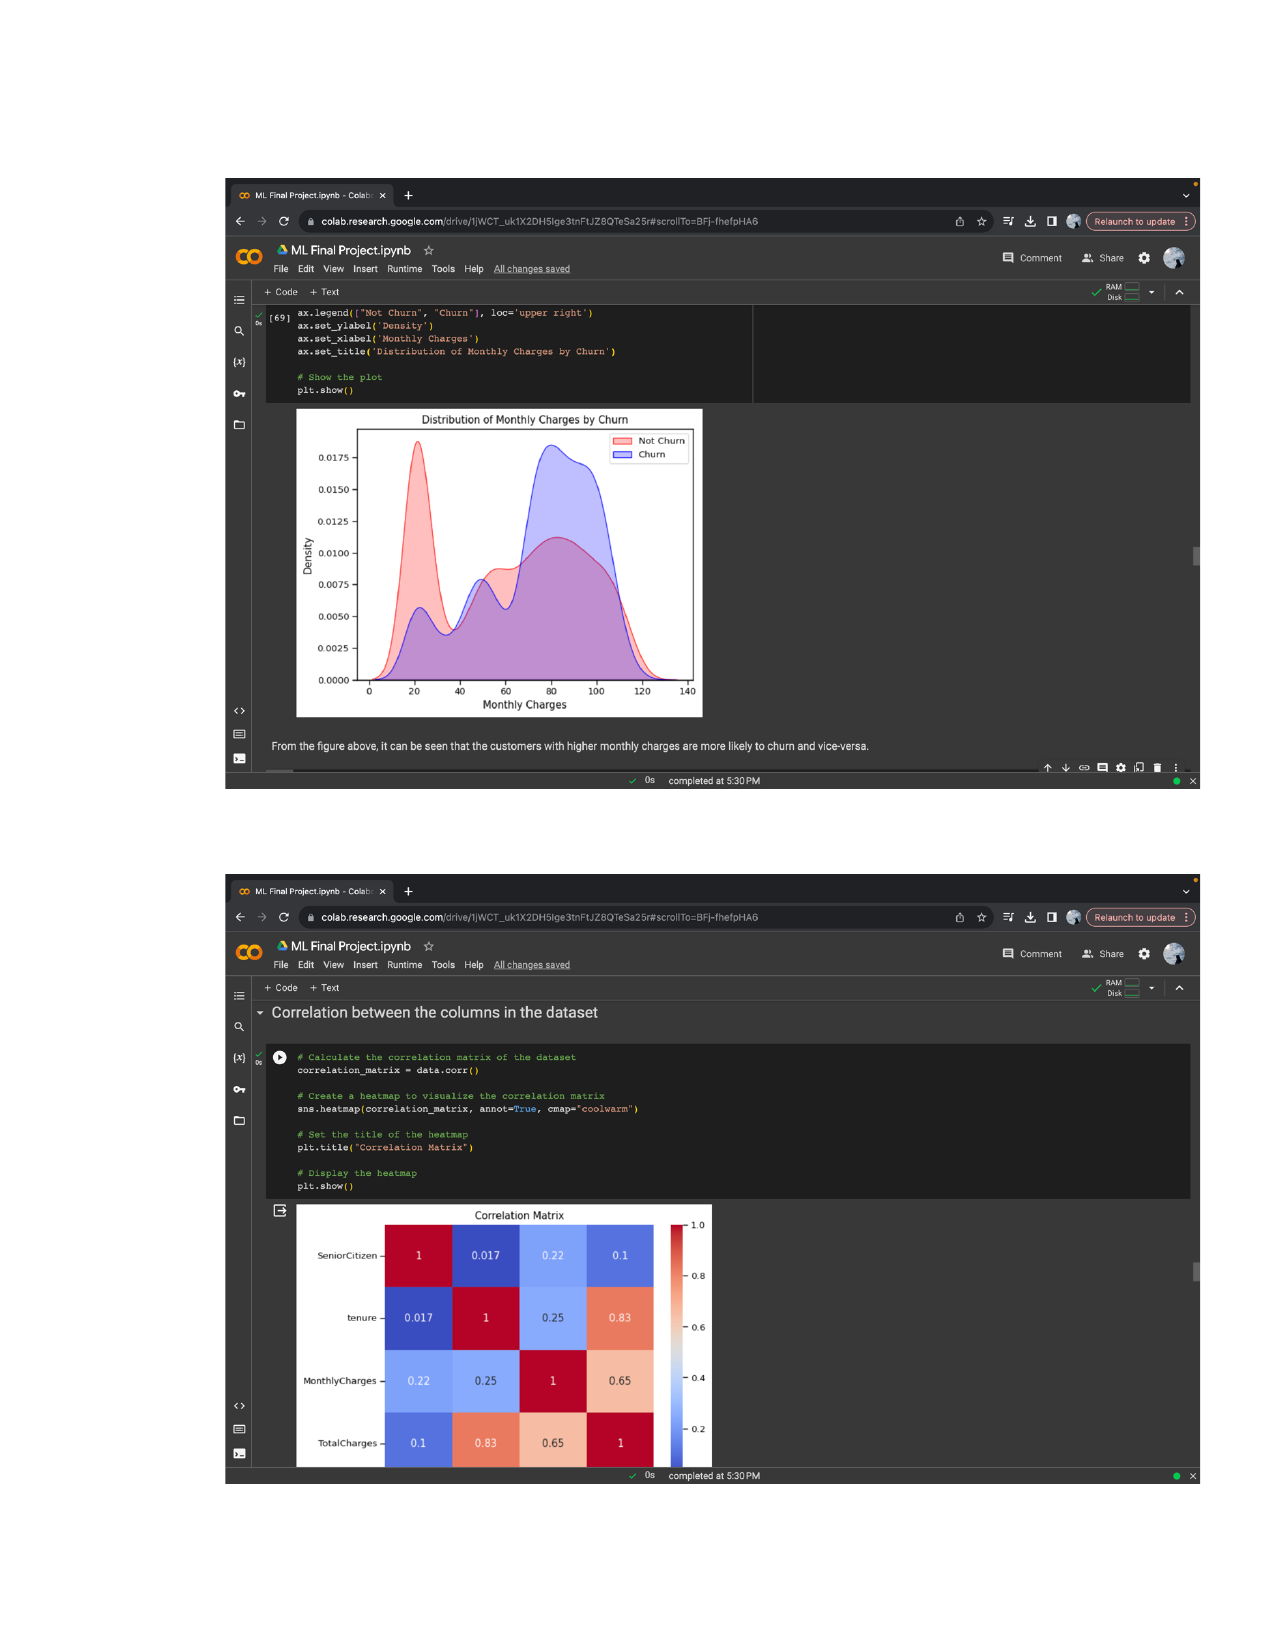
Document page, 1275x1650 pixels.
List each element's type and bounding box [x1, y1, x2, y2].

picture [225, 178, 1201, 789]
picture [225, 874, 1201, 1484]
